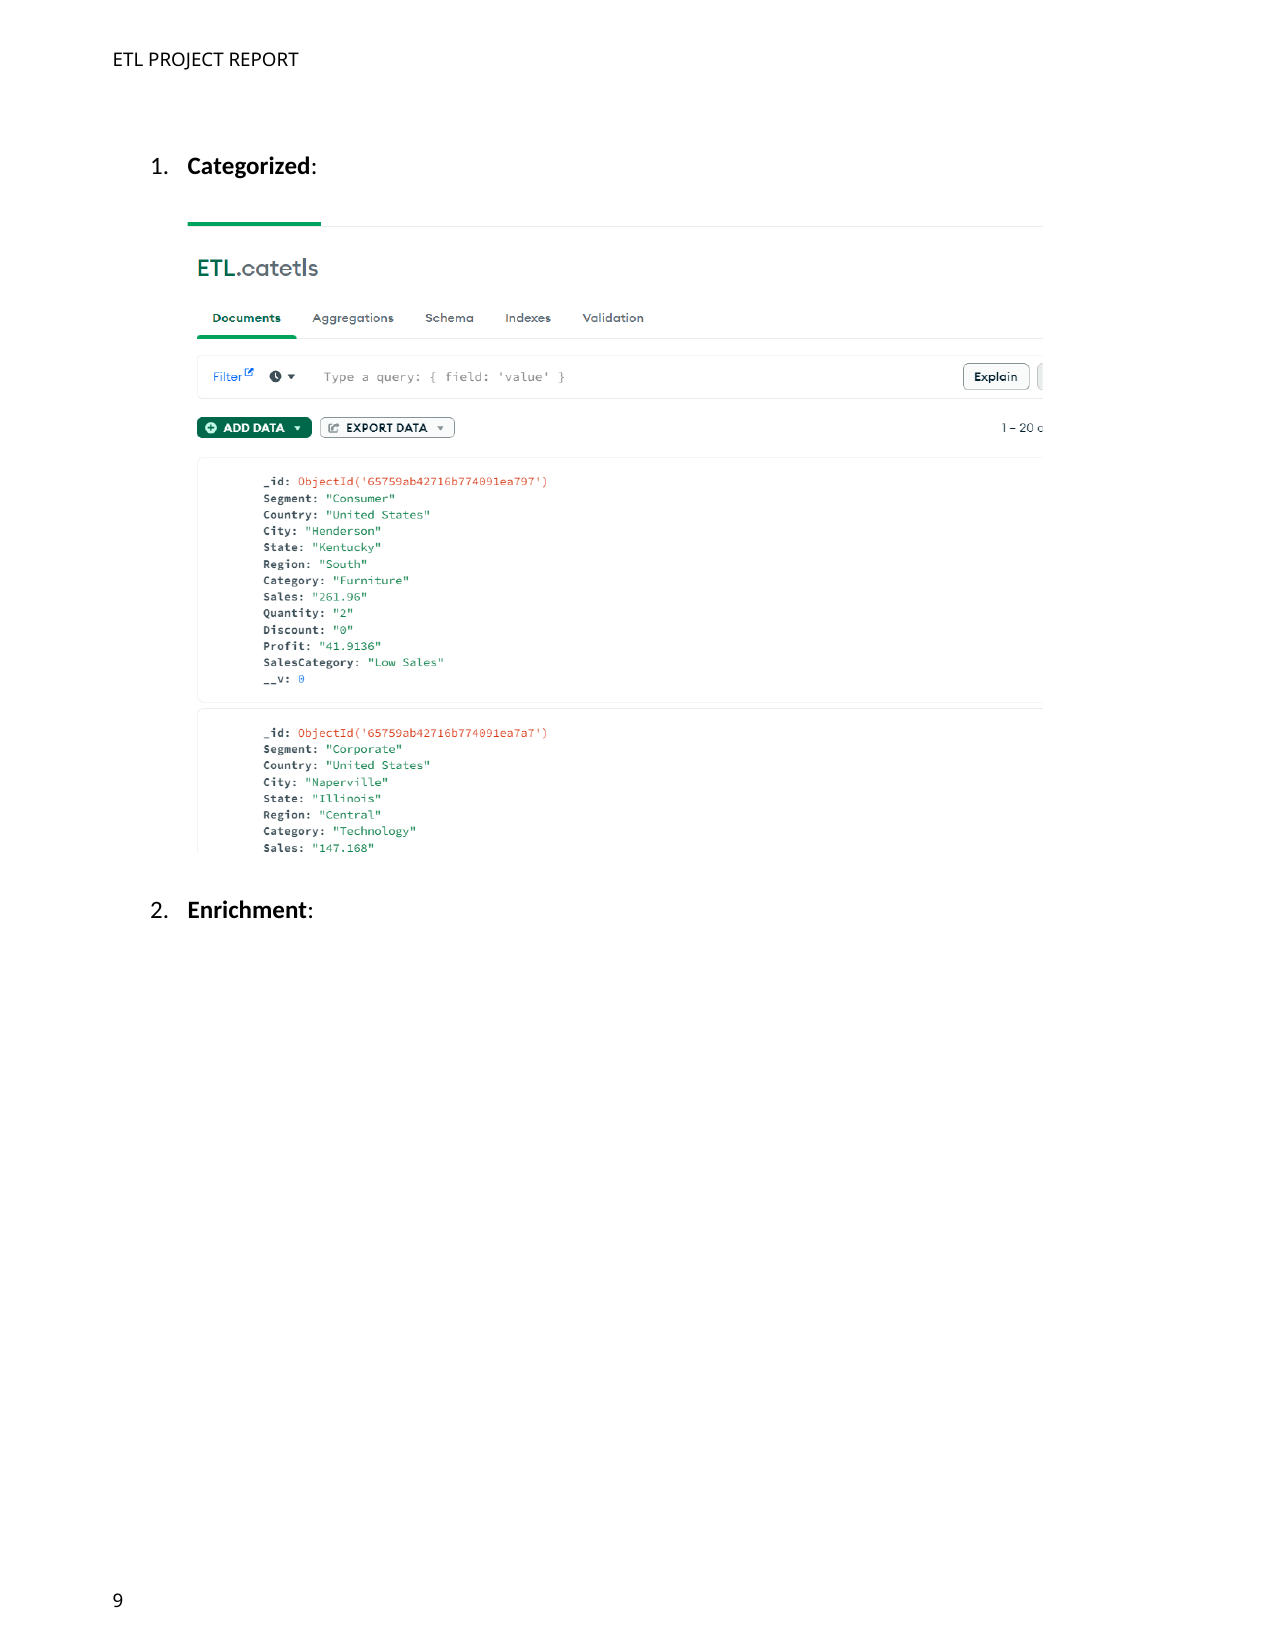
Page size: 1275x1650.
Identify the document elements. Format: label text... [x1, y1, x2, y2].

list Enrichment: [150, 894, 1162, 924]
picture [187, 222, 1043, 853]
list Categorized: [150, 150, 1162, 181]
